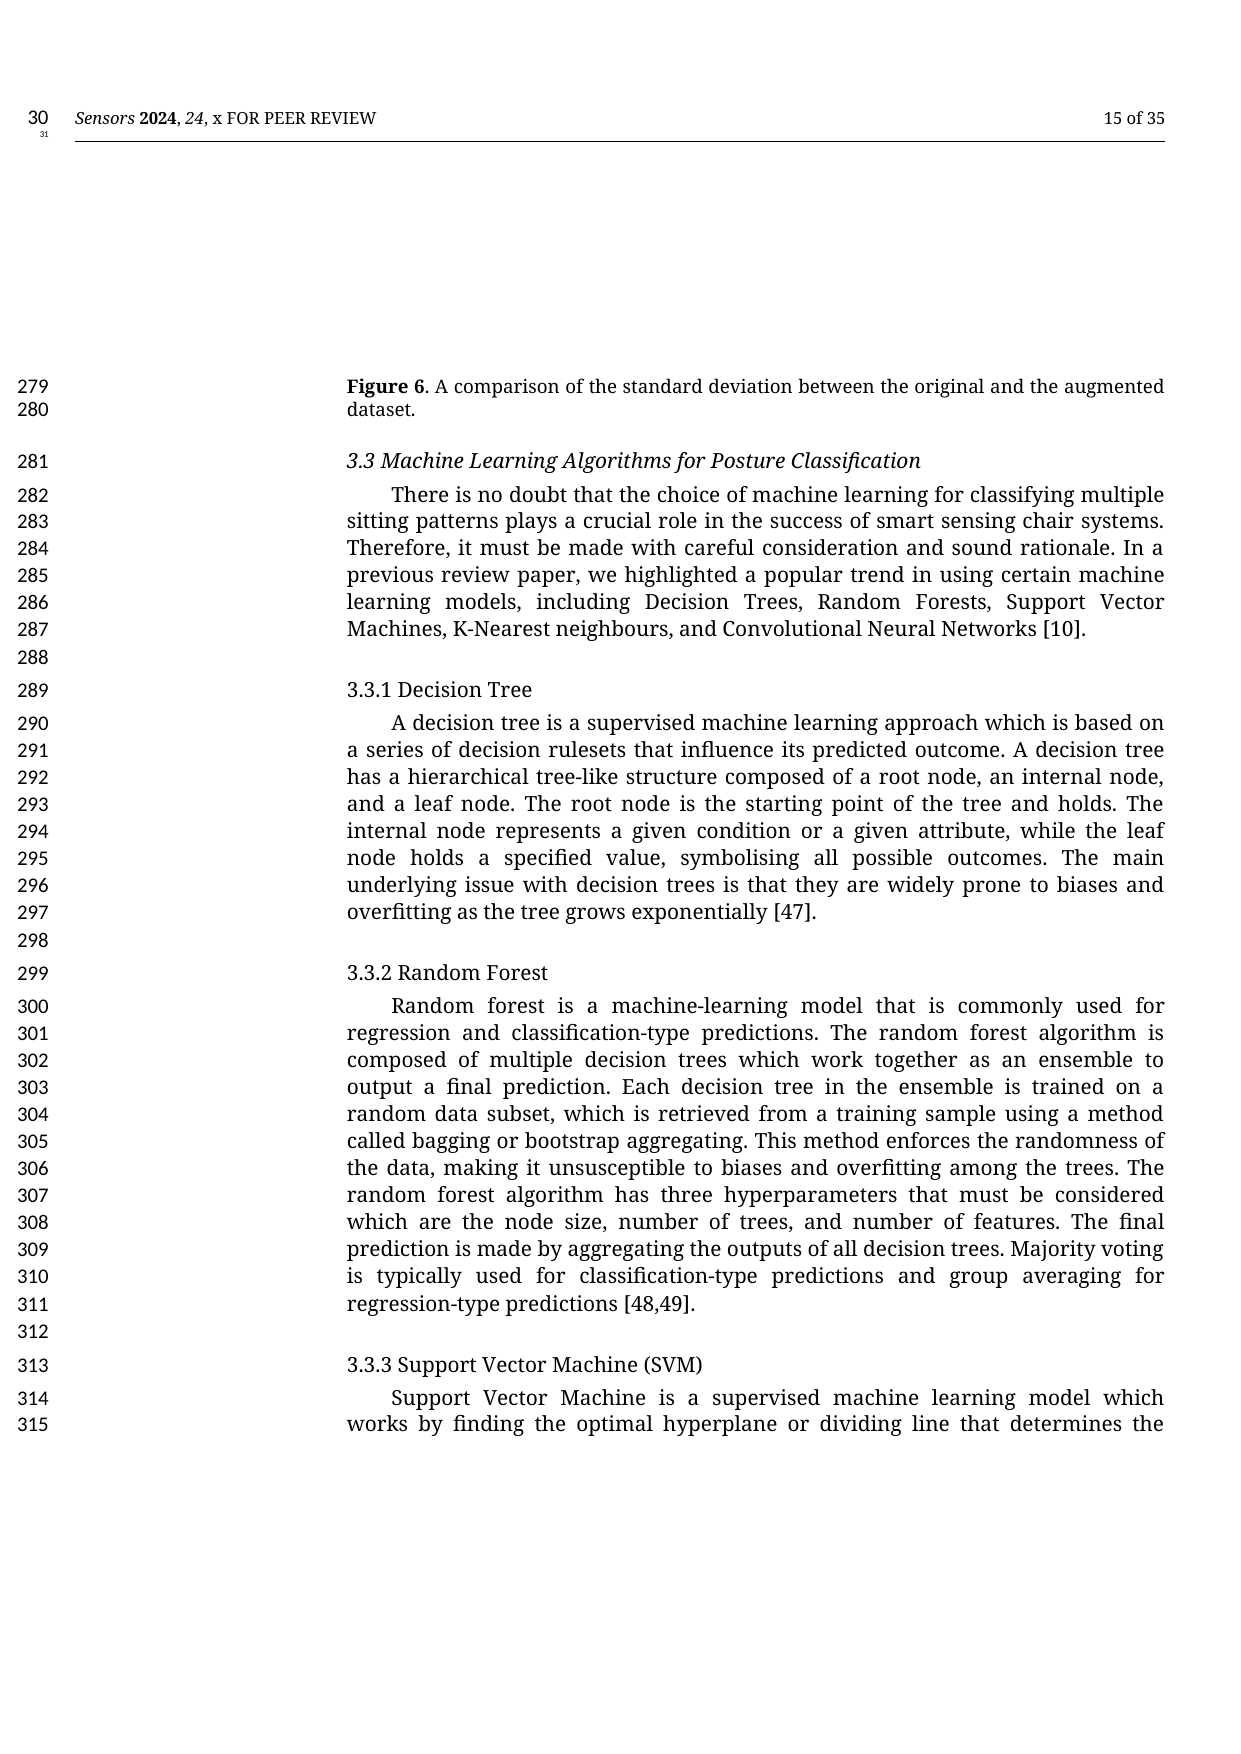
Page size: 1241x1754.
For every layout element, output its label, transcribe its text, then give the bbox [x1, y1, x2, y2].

text Figure 6. A comparison of the standard deviation between the original and the augmented dataset. [347, 374, 1165, 422]
subtitle 3.3.1 Decision Tree [347, 676, 1165, 703]
subtitle 3.3 Machine Learning Algorithms for Posture Classification [347, 447, 1165, 474]
subtitle 3.3.2 Random Forest [347, 959, 1165, 986]
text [347, 1384, 1165, 1438]
text Random forest is a machine-learning model that is commonly used for regression and classification-type predictions. The random forest algorithm is composed of multiple decision trees which work together as an ensemble to output a final prediction. Each decision tree in the ensemble is trained on a random data subset, which is retrieved from a training sample using a method called bagging or bootstrap aggregating. This method enforces the randomness of the data, making it unsusceptible to biases and overfitting among the trees. The random forest algorithm has three hyperparameters that must be considered which are the node size, number of trees, and number of features. The final prediction is made by aggregating the outputs of all decision trees. Majority voting is typically used for classification-type predictions and group averaging for regression-type predictions [48,49]. [347, 992, 1165, 1317]
text There is no doubt that the choice of machine learning for classifying multiple sitting patterns plays a crucial role in the success of smart sensing chair systems. Therefore, it must be made with careful consideration and sound rationale. In a previous review paper, we highlighted a popular trend in using certain machine learning models, including Decision Trees, Random Forests, Support Vector Machines, K-Nearest neighbours, and Convolutional Neural Networks [10]. [347, 480, 1165, 643]
text A decision tree is a supervised machine learning approach which is based on a series of decision rulesets that influence its predicted outcome. A decision tree has a hierarchical tree-like structure composed of a root node, an internal node, and a leaf node. The root node is the starting point of the tree and holds. The internal node represents a given condition or a given attribute, while the leaf node holds a specified value, symbolising all possible outcomes. The main underlying issue with decision trees is that they are widely prone to biases and overfitting as the tree grows exponentially [47]. [347, 709, 1165, 926]
subtitle 3.3.3 Support Vector Machine (SVM) [347, 1350, 1165, 1377]
